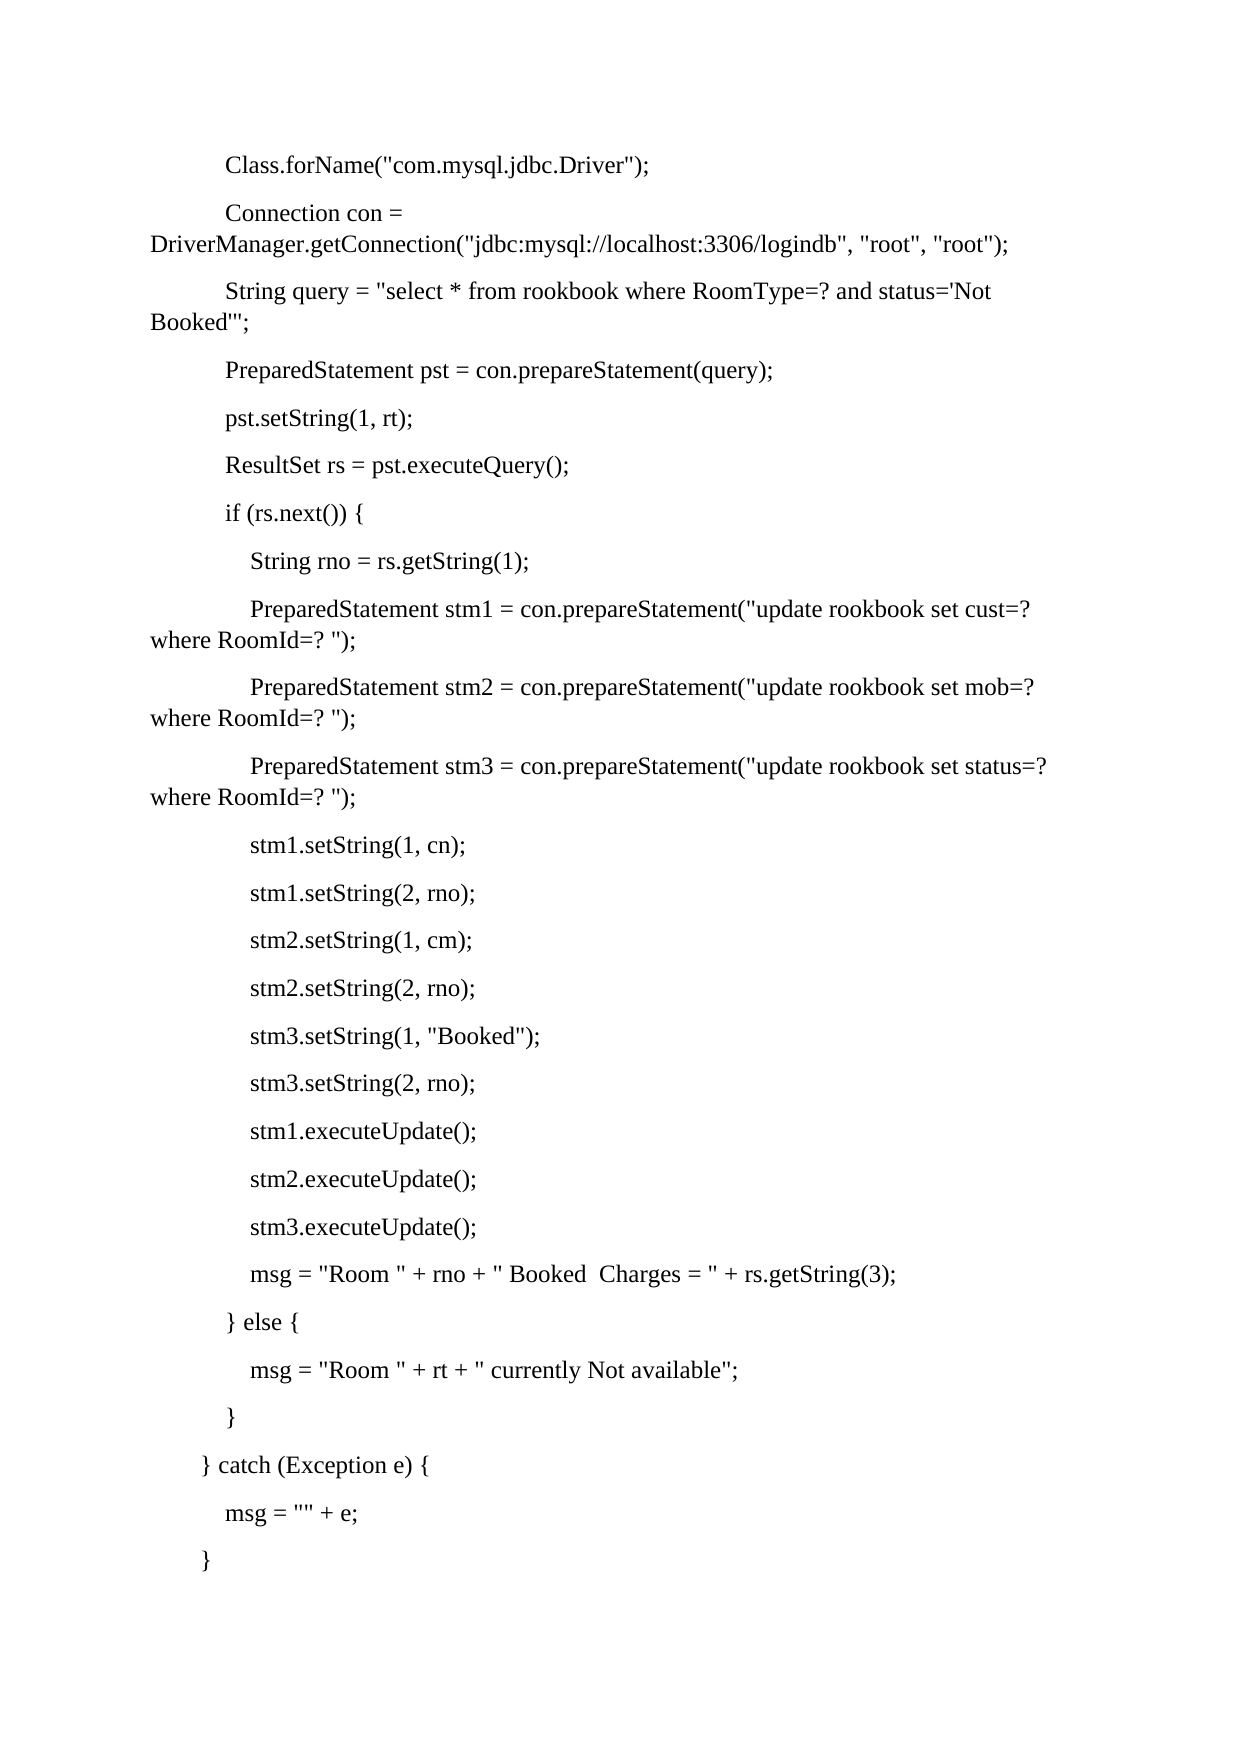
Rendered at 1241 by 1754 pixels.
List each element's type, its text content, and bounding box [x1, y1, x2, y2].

text Connection con = DriverManager.getConnection("jdbc:mysql://localhost:3306/logindb", "root", "root"); [150, 198, 1090, 257]
text String query = "select * from rookbook where RoomType=? and status='Not Booked'"; [150, 276, 1090, 336]
text } [150, 1402, 1090, 1431]
text msg = "Room " + rno + " Booked Charges = " + rs.getString(3); [150, 1259, 1090, 1288]
text } catch (Exception e) { [150, 1450, 1090, 1479]
text PreparedStatement stm1 = con.prepareStatement("update rookbook set cust=? where RoomId=? "); [150, 594, 1090, 653]
text String rno = rs.getString(1); [150, 546, 1090, 575]
text PreparedStatement stm3 = con.prepareStatement("update rookbook set status=? where RoomId=? "); [150, 751, 1090, 811]
text } [150, 1546, 1090, 1574]
text } else { [150, 1307, 1090, 1336]
text stm2.setString(2, rno); [150, 973, 1090, 1002]
text stm3.setString(1, "Booked"); [150, 1021, 1090, 1049]
text if (rs.next()) { [150, 498, 1090, 527]
text PreparedStatement pst = con.prepareStatement(query); [150, 355, 1090, 384]
text msg = "Room " + rt + " currently Not available"; [150, 1355, 1090, 1383]
text stm1.setString(2, rno); [150, 878, 1090, 906]
text msg = "" + e; [150, 1498, 1090, 1527]
text stm1.setString(1, cn); [150, 830, 1090, 859]
text pst.setString(1, rt); [150, 403, 1090, 432]
text stm3.setString(2, rno); [150, 1068, 1090, 1097]
text stm3.executeUpdate(); [150, 1212, 1090, 1240]
text PreparedStatement stm2 = con.prepareStatement("update rookbook set mob=? where RoomId=? "); [150, 672, 1090, 732]
text stm2.setString(1, cm); [150, 925, 1090, 954]
text Class.forName("com.mysql.jdbc.Driver"); [150, 150, 1090, 179]
text ResultSet rs = pst.executeQuery(); [150, 451, 1090, 479]
text stm2.executeUpdate(); [150, 1164, 1090, 1193]
text stm1.executeUpdate(); [150, 1116, 1090, 1145]
